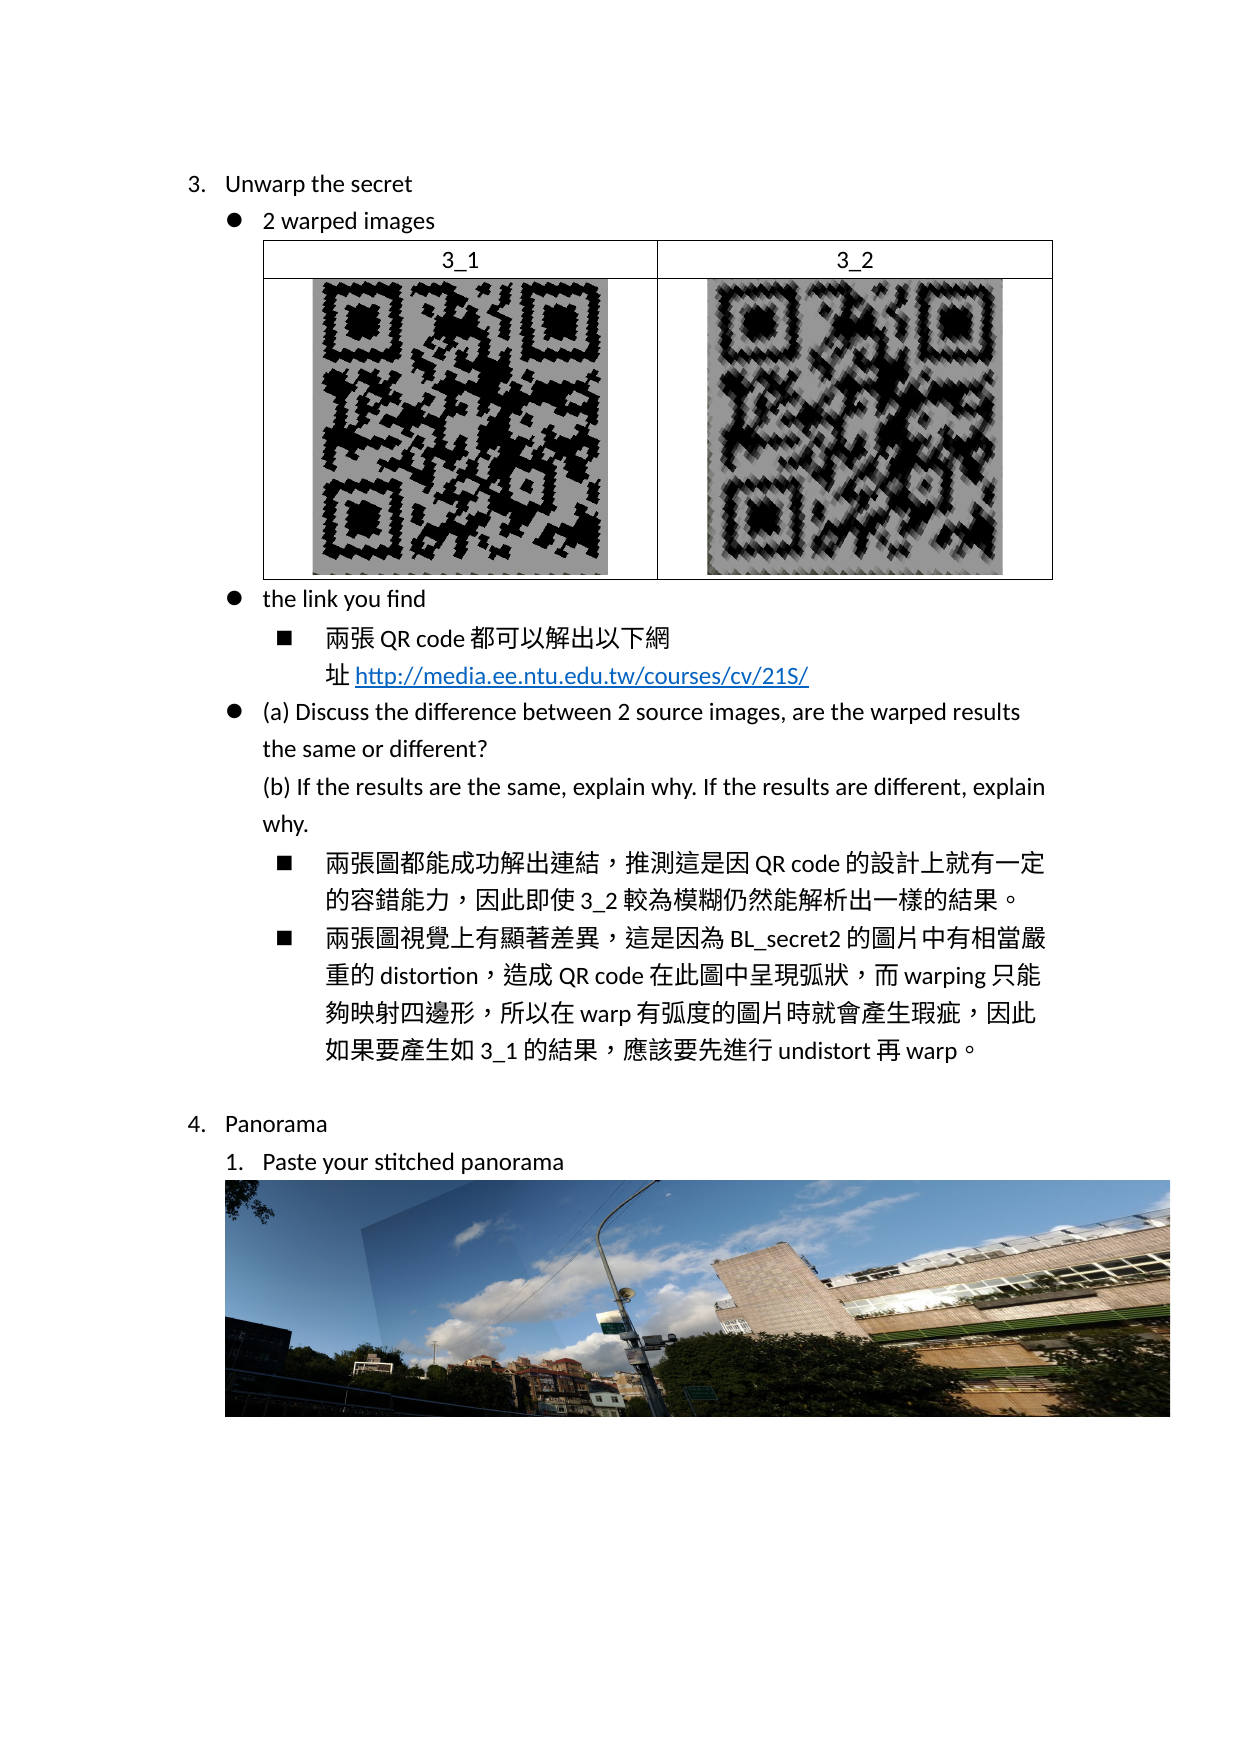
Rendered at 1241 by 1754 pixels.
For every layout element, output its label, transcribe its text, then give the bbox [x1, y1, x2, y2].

list 兩張圖都能成功解出連結，推測這是因QR code的設計上就有一定的容錯能力，因此即使3_2較為模糊仍然能解析出一樣的結果。 [275, 843, 1053, 918]
list 兩張圖視覺上有顯著差異，這是因為BL_secret2的圖片中有相當嚴重的distortion，造成QR code在此圖中呈現弧狀，而warping只能夠映射四邊形，所以在warp有弧度的圖片時就會產生瑕疵，因此如果要產生如3_1的結果，應該要先進行undistort再warp。 [275, 918, 1053, 1068]
list (a) Discuss the difference between 2 source images, are the warped results the same or different? (b) If the results are the same, explain why. If the results are different, explain why. [225, 693, 1053, 843]
picture [225, 1180, 1171, 1417]
list 2 warped images [225, 202, 1053, 239]
list 兩張QR code都可以解出以下網址http://media.ee.ntu.edu.tw/courses/cv/21S/ [275, 618, 1053, 693]
table_cell [264, 279, 657, 579]
list Panorama [187, 1105, 1053, 1143]
picture [707, 279, 1003, 575]
table_header 3_2 [658, 241, 1052, 278]
table_cell [658, 279, 1052, 579]
table_header 3_1 [264, 241, 657, 278]
list the link you find [225, 580, 1053, 618]
list Unwarp the secret [187, 164, 1053, 202]
picture [312, 279, 608, 575]
list Paste your stitched panorama [225, 1143, 1053, 1180]
